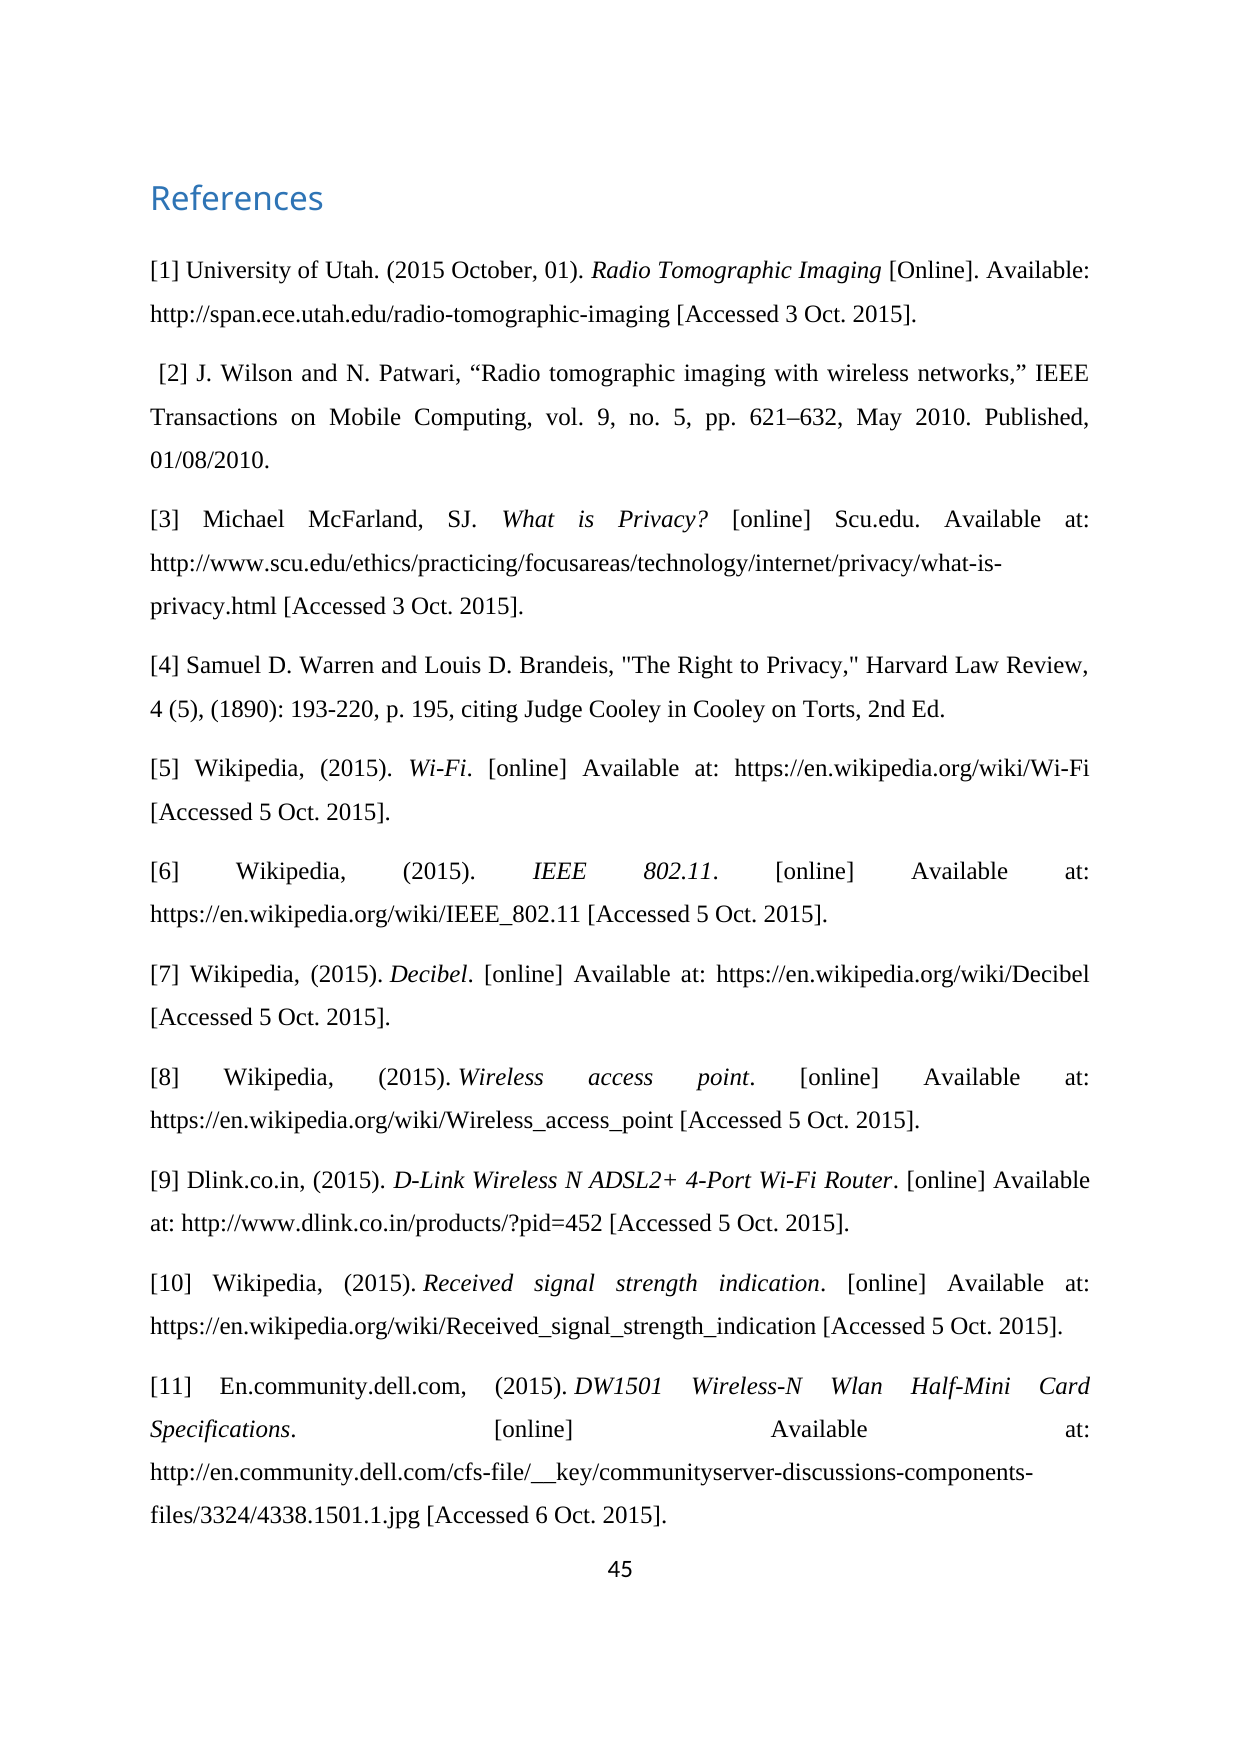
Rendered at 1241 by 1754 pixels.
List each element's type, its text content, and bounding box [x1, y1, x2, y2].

text [2] J. Wilson and N. Patwari, “Radio tomographic imaging with wireless networks,” IEEE Transactions on Mobile Computing, vol. 9, no. 5, pp. 621–632, May 2010. Published, 01/08/2010. [150, 358, 1090, 473]
text [9] Dlink.co.in, (2015). D-Link Wireless N ADSL2+ 4-Port Wi-Fi Router. [online] Available at: http://www.dlink.co.in/products/?pid=452 [Accessed 5 Oct. 2015]. [150, 1165, 1090, 1237]
text [11] En.community.dell.com, (2015). DW1501 Wireless-N Wlan Half-Mini Card Specifications. [online] Available at: http://en.community.dell.com/cfs-file/__key/communityserver-discussions-components-files/3324/4338.1501.1.jpg [Accessed 6 Oct. 2015]. [150, 1371, 1090, 1529]
text [4] Samuel D. Warren and Louis D. Brandeis, "The Right to Privacy," Harvard Law Review, 4 (5), (1890): 193-220, p. 195, citing Judge Cooley in Cooley on Torts, 2nd Ed. [150, 651, 1090, 722]
subtitle References [150, 175, 1090, 220]
text [7] Wikipedia, (2015). Decibel. [online] Available at: https://en.wikipedia.org/wiki/Decibel [Accessed 5 Oct. 2015]. [150, 959, 1090, 1031]
text [10] Wikipedia, (2015). Received signal strength indication. [online] Available at: https://en.wikipedia.org/wiki/Received_signal_strength_indication [Accessed 5 Oct. 2015]. [150, 1268, 1090, 1340]
text [6] Wikipedia, (2015). IEEE 802.11. [online] Available at: https://en.wikipedia.org/wiki/IEEE_802.11 [Accessed 5 Oct. 2015]. [150, 856, 1090, 928]
text [5] Wikipedia, (2015). Wi-Fi. [online] Available at: https://en.wikipedia.org/wiki/Wi-Fi [Accessed 5 Oct. 2015]. [150, 753, 1090, 825]
text [8] Wikipedia, (2015). Wireless access point. [online] Available at: https://en.wikipedia.org/wiki/Wireless_access_point [Accessed 5 Oct. 2015]. [150, 1062, 1090, 1134]
text [1] University of Utah. (2015 October, 01). Radio Tomographic Imaging [Online]. Available: http://span.ece.utah.edu/radio-tomographic-imaging [Accessed 3 Oct. 2015]. [150, 256, 1090, 327]
text [3] Michael McFarland, SJ. What is Privacy? [online] Scu.edu. Available at: http://www.scu.edu/ethics/practicing/focusareas/technology/internet/privacy/what-is-privacy.html [Accessed 3 Oct. 2015]. [150, 504, 1090, 619]
